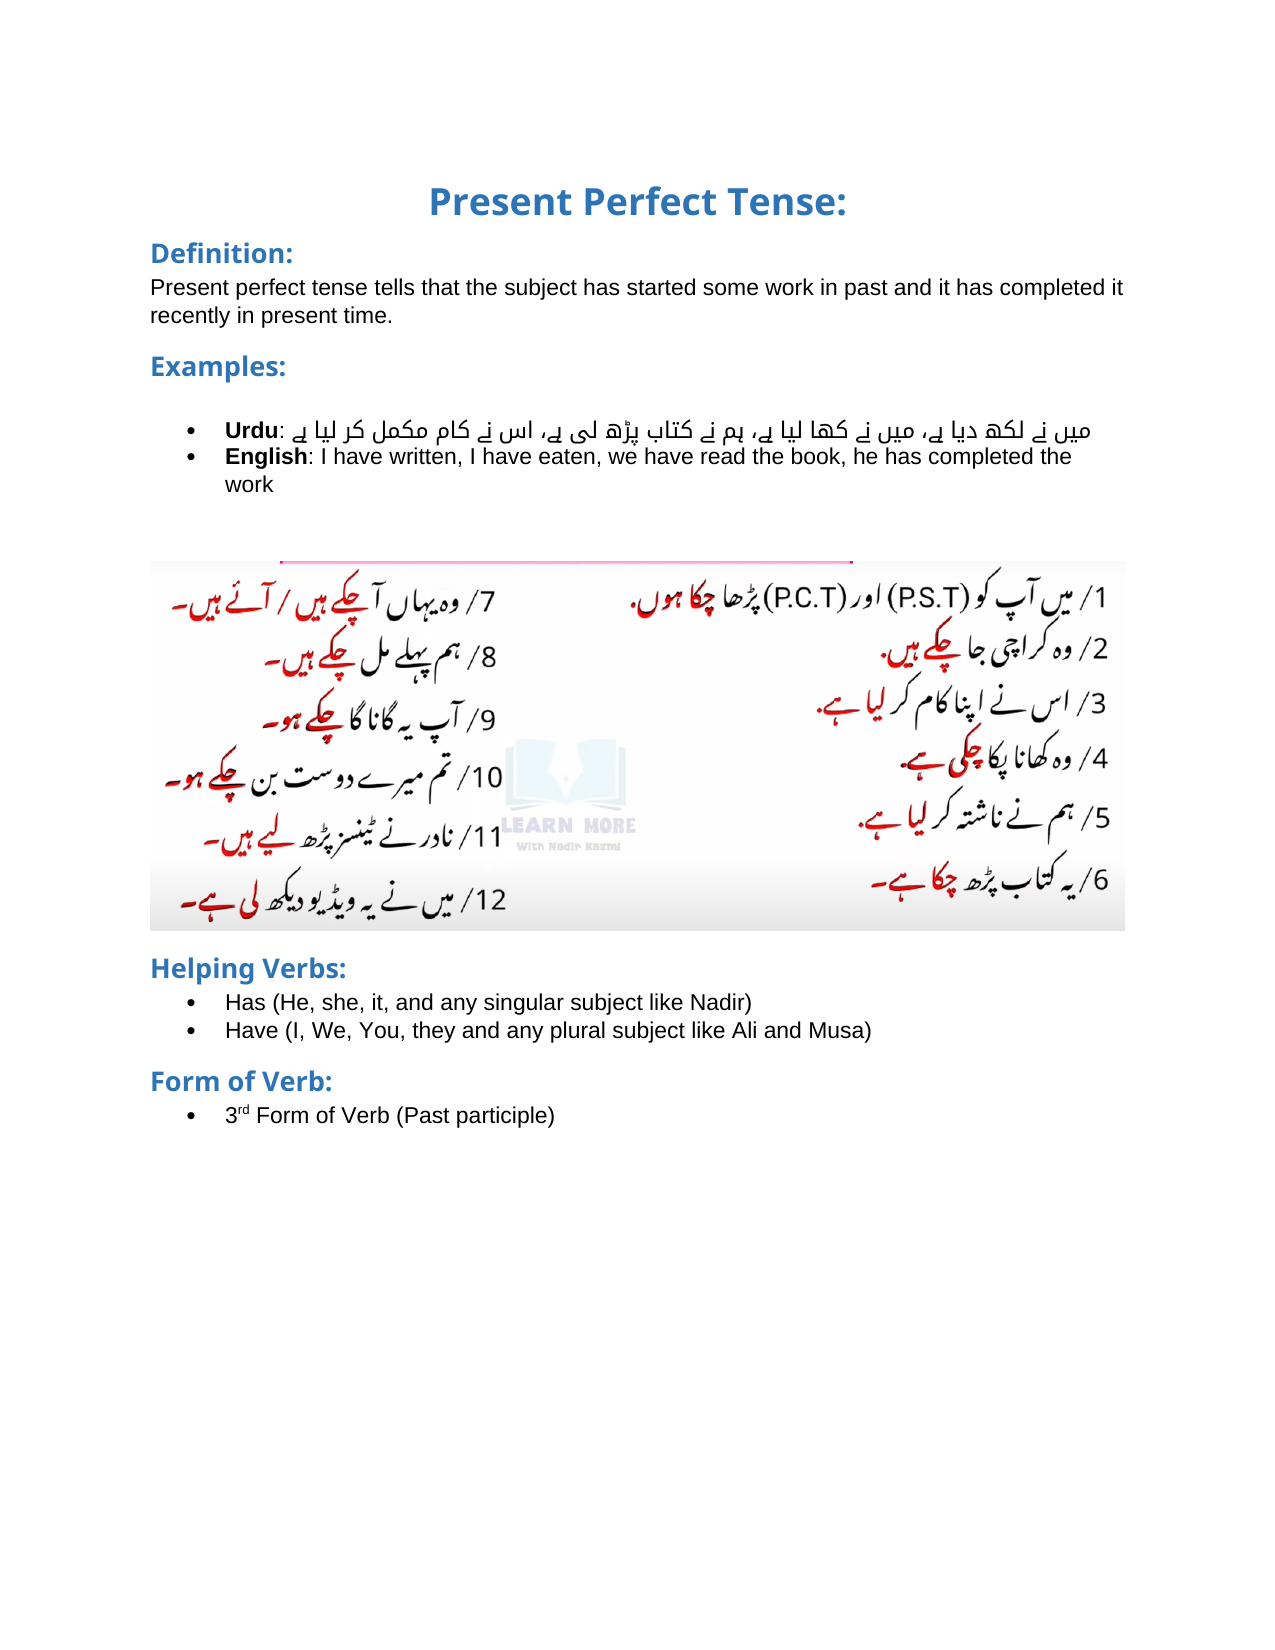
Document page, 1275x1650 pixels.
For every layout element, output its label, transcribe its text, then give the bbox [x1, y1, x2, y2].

subtitle Definition: [150, 234, 1125, 271]
subtitle Examples: [150, 348, 1125, 384]
list English: I have written, I have eaten, we have read the book, he has completed the work [187, 443, 1125, 498]
subtitle Present Perfect Tense: [150, 175, 1125, 226]
subtitle Helping Verbs: [150, 949, 1125, 986]
text Present perfect tense tells that the subject has started some work in past and it has completed it recently in present time. [150, 274, 1125, 329]
list Has (He, she, it, and any singular subject like Nadir) [187, 989, 1125, 1015]
subtitle Form of Verb: [150, 1062, 1125, 1099]
list Urdu: میں نے لکھ دیا ہے، میں نے کھا لیا ہے، ہم نے کتاب پڑھ لی ہے، اس نے کام مکمل کر لیا ہے [187, 417, 1125, 443]
list Have (I, We, You, they and any plural subject like Ali and Musa) [187, 1017, 1125, 1044]
picture [150, 561, 1125, 931]
list 3rd Form of Verb (Past participle) [187, 1102, 1125, 1129]
